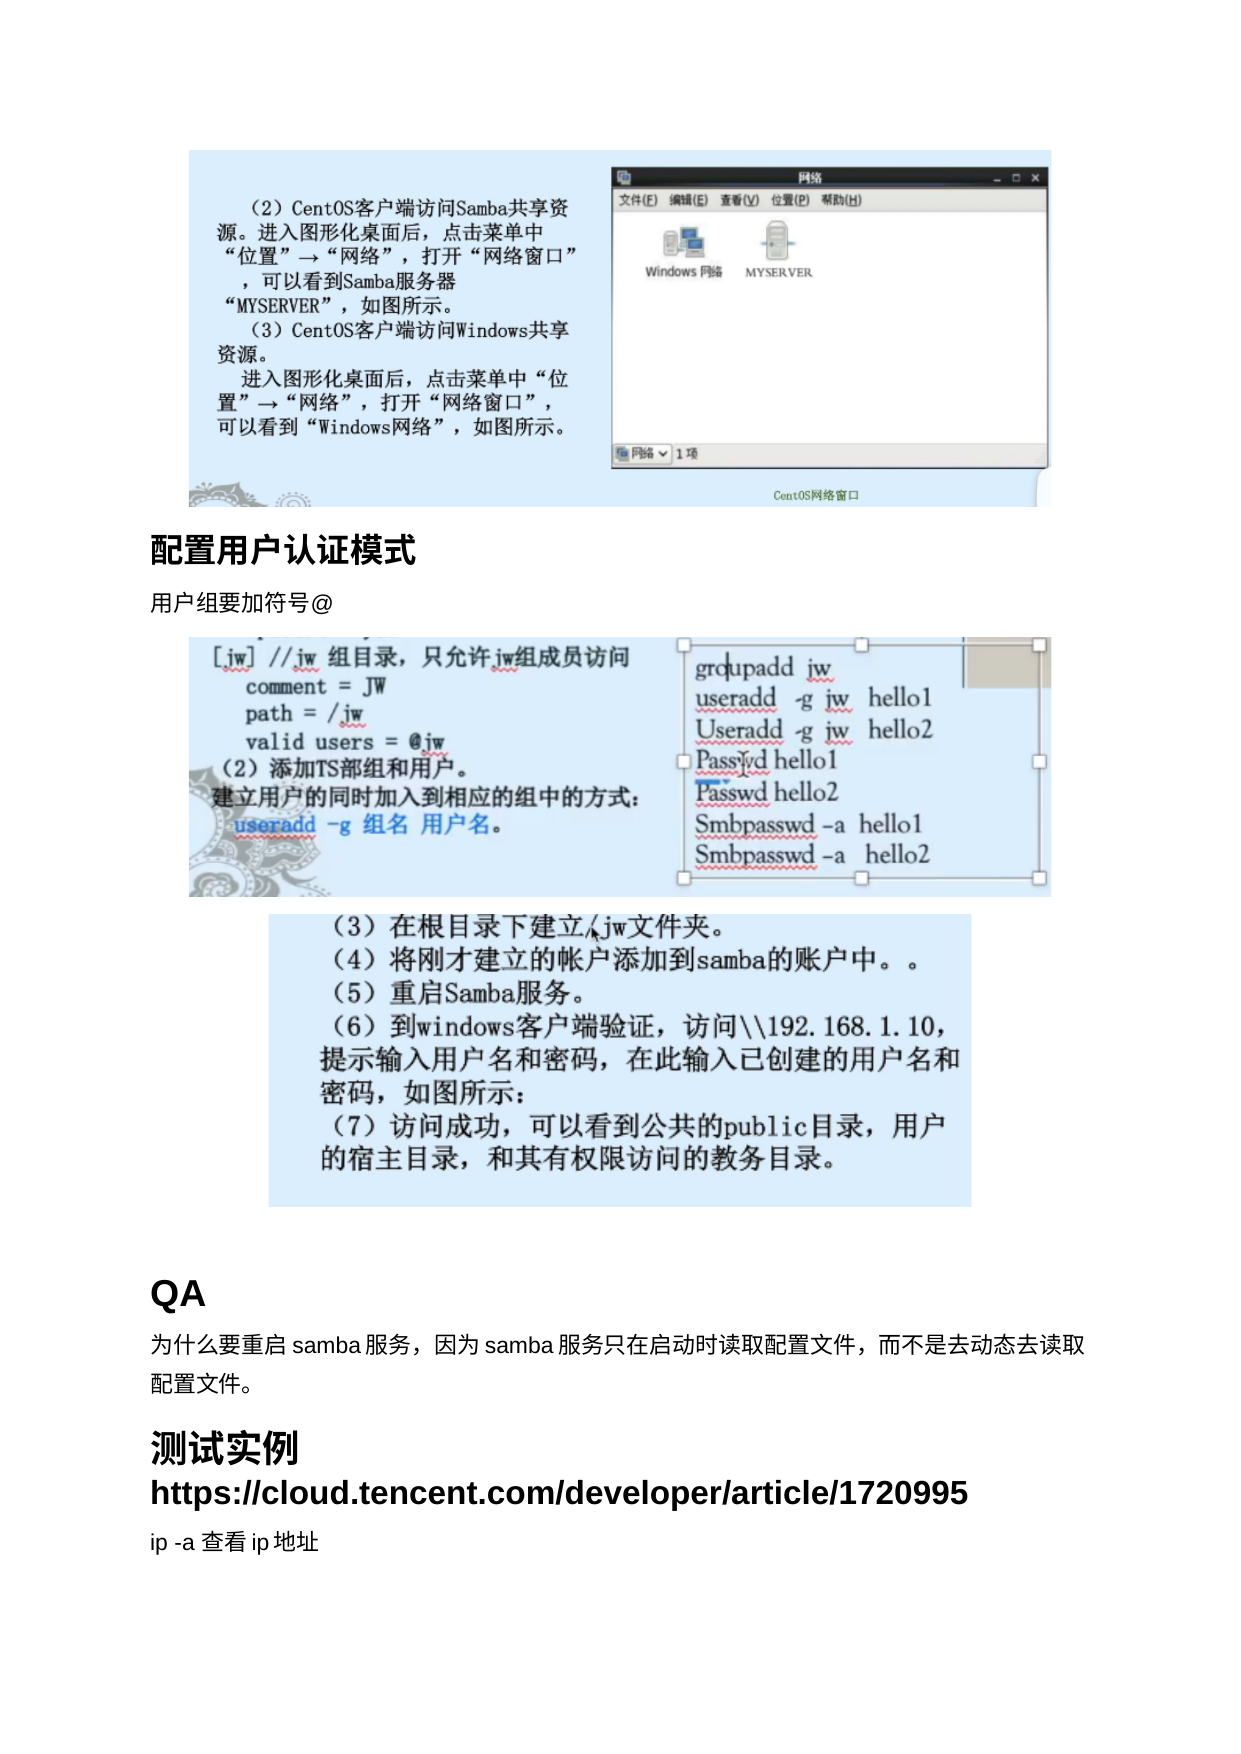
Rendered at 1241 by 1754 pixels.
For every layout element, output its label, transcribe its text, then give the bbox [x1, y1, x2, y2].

picture [188, 637, 1052, 897]
picture [188, 150, 1052, 507]
picture [268, 914, 972, 1207]
text 用户组要加符号@ [150, 585, 1090, 618]
text 为什么要重启samba服务，因为samba服务只在启动时读取配置文件，而不是去动态去读取配置文件。 [150, 1327, 1090, 1399]
text ip -a 查看ip地址 [150, 1524, 1090, 1557]
